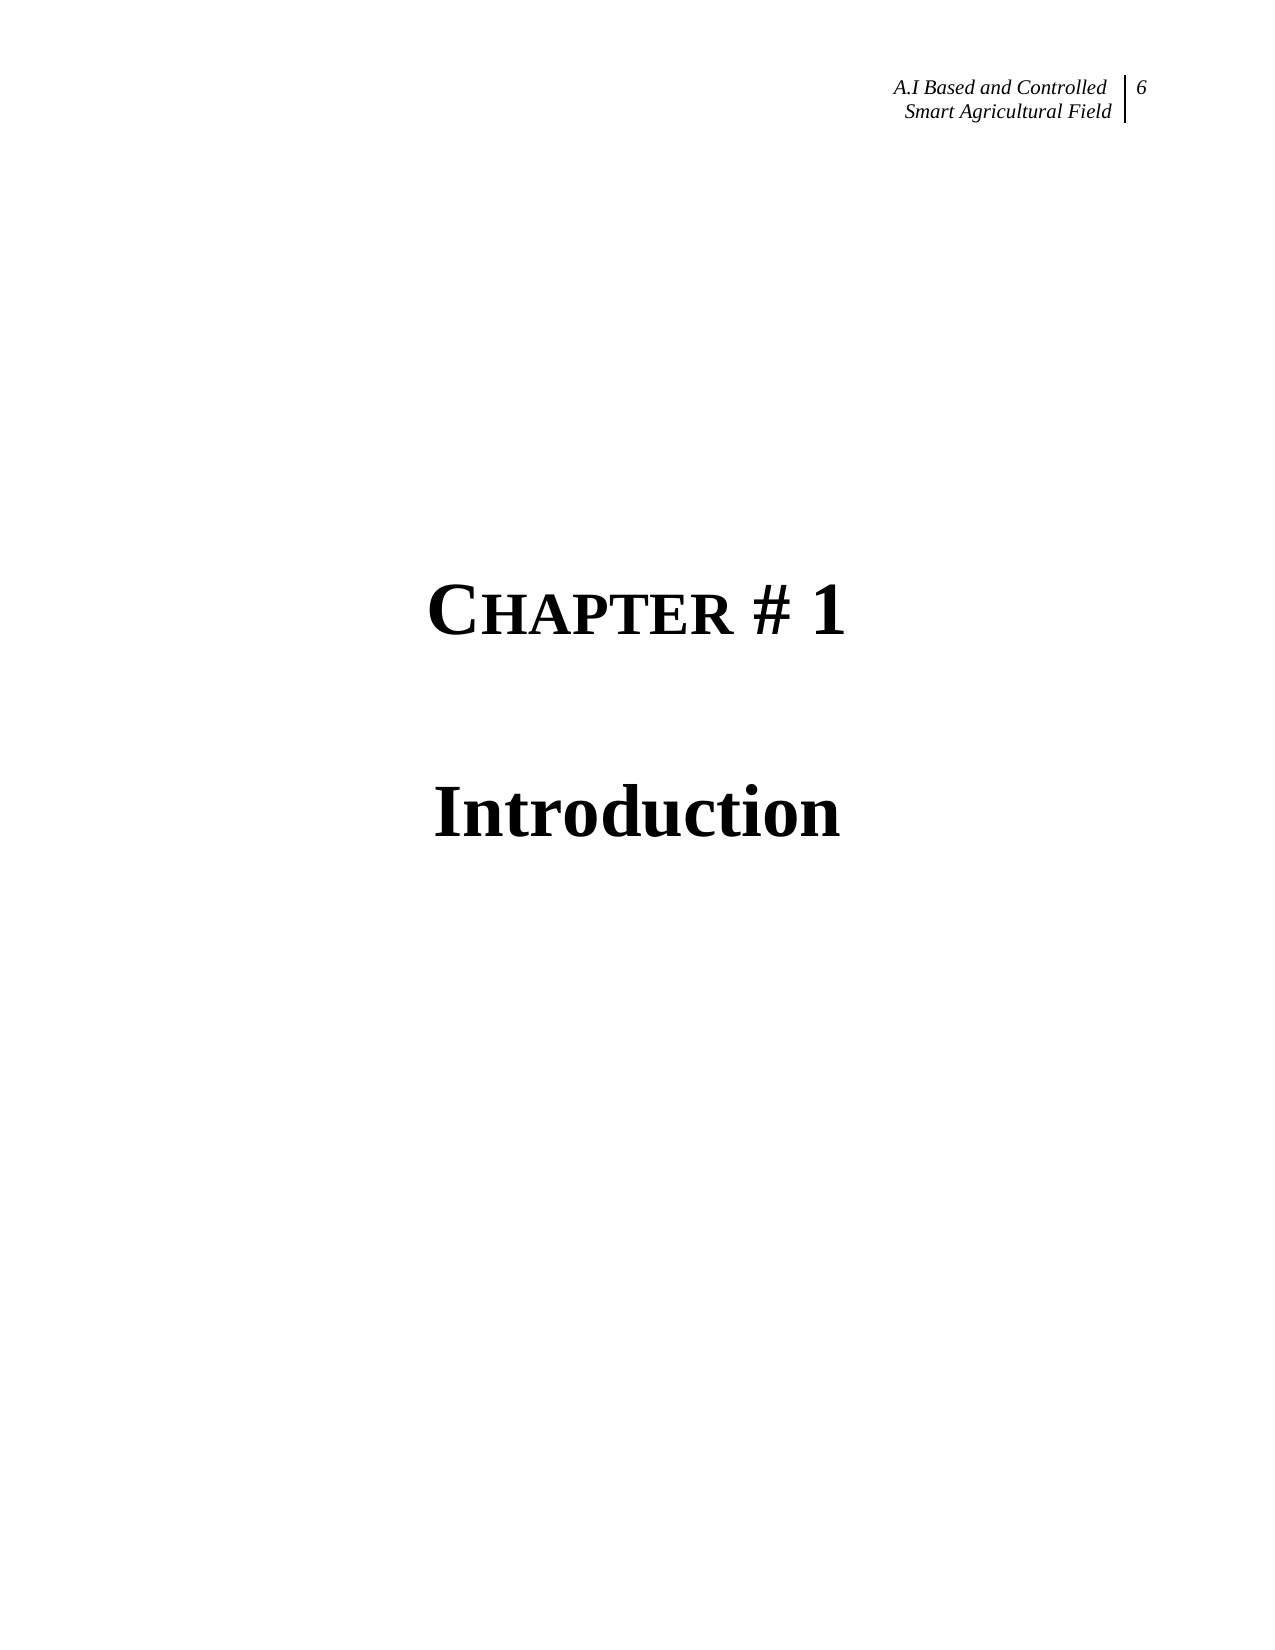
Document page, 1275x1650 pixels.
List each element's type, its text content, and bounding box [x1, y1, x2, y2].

subtitle Chapter # 1 [150, 564, 1125, 651]
text Introduction [150, 766, 1125, 852]
